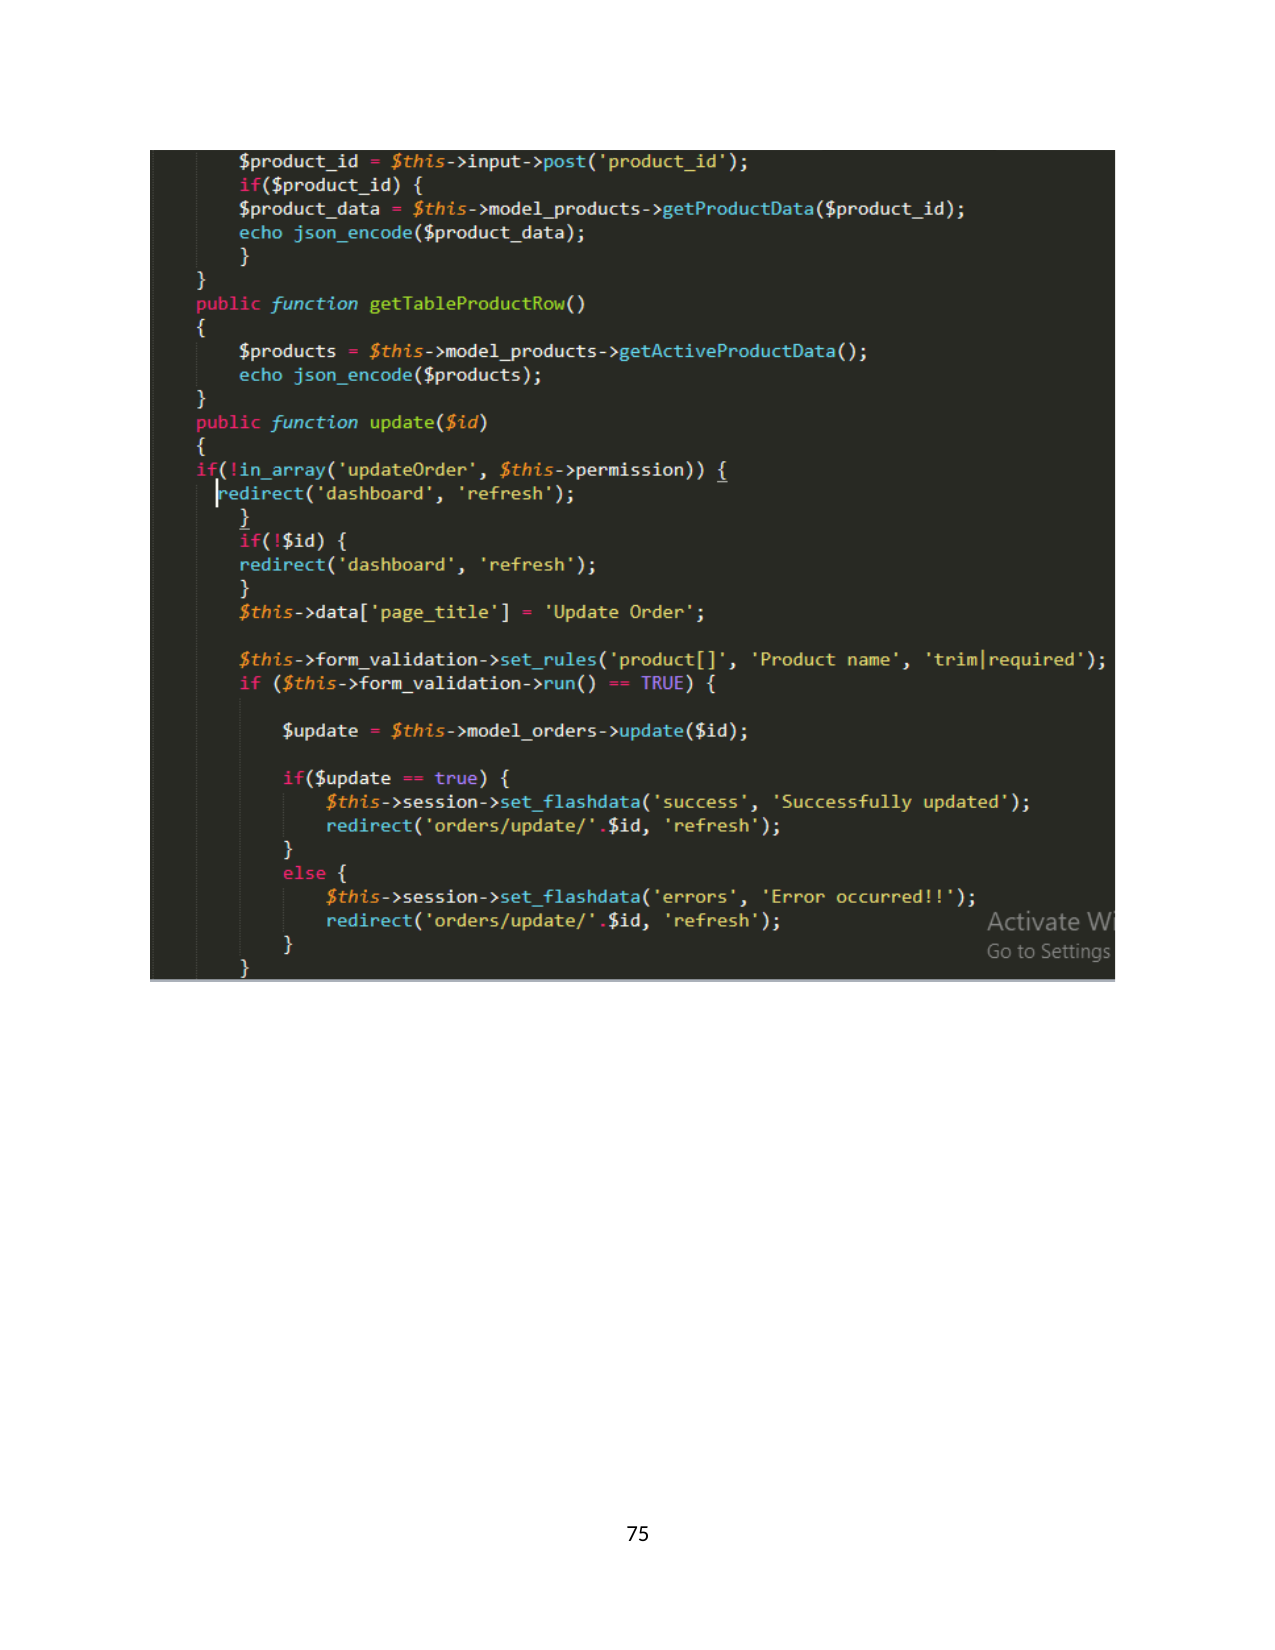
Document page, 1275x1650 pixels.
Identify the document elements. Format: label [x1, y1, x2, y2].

picture [150, 150, 1116, 982]
